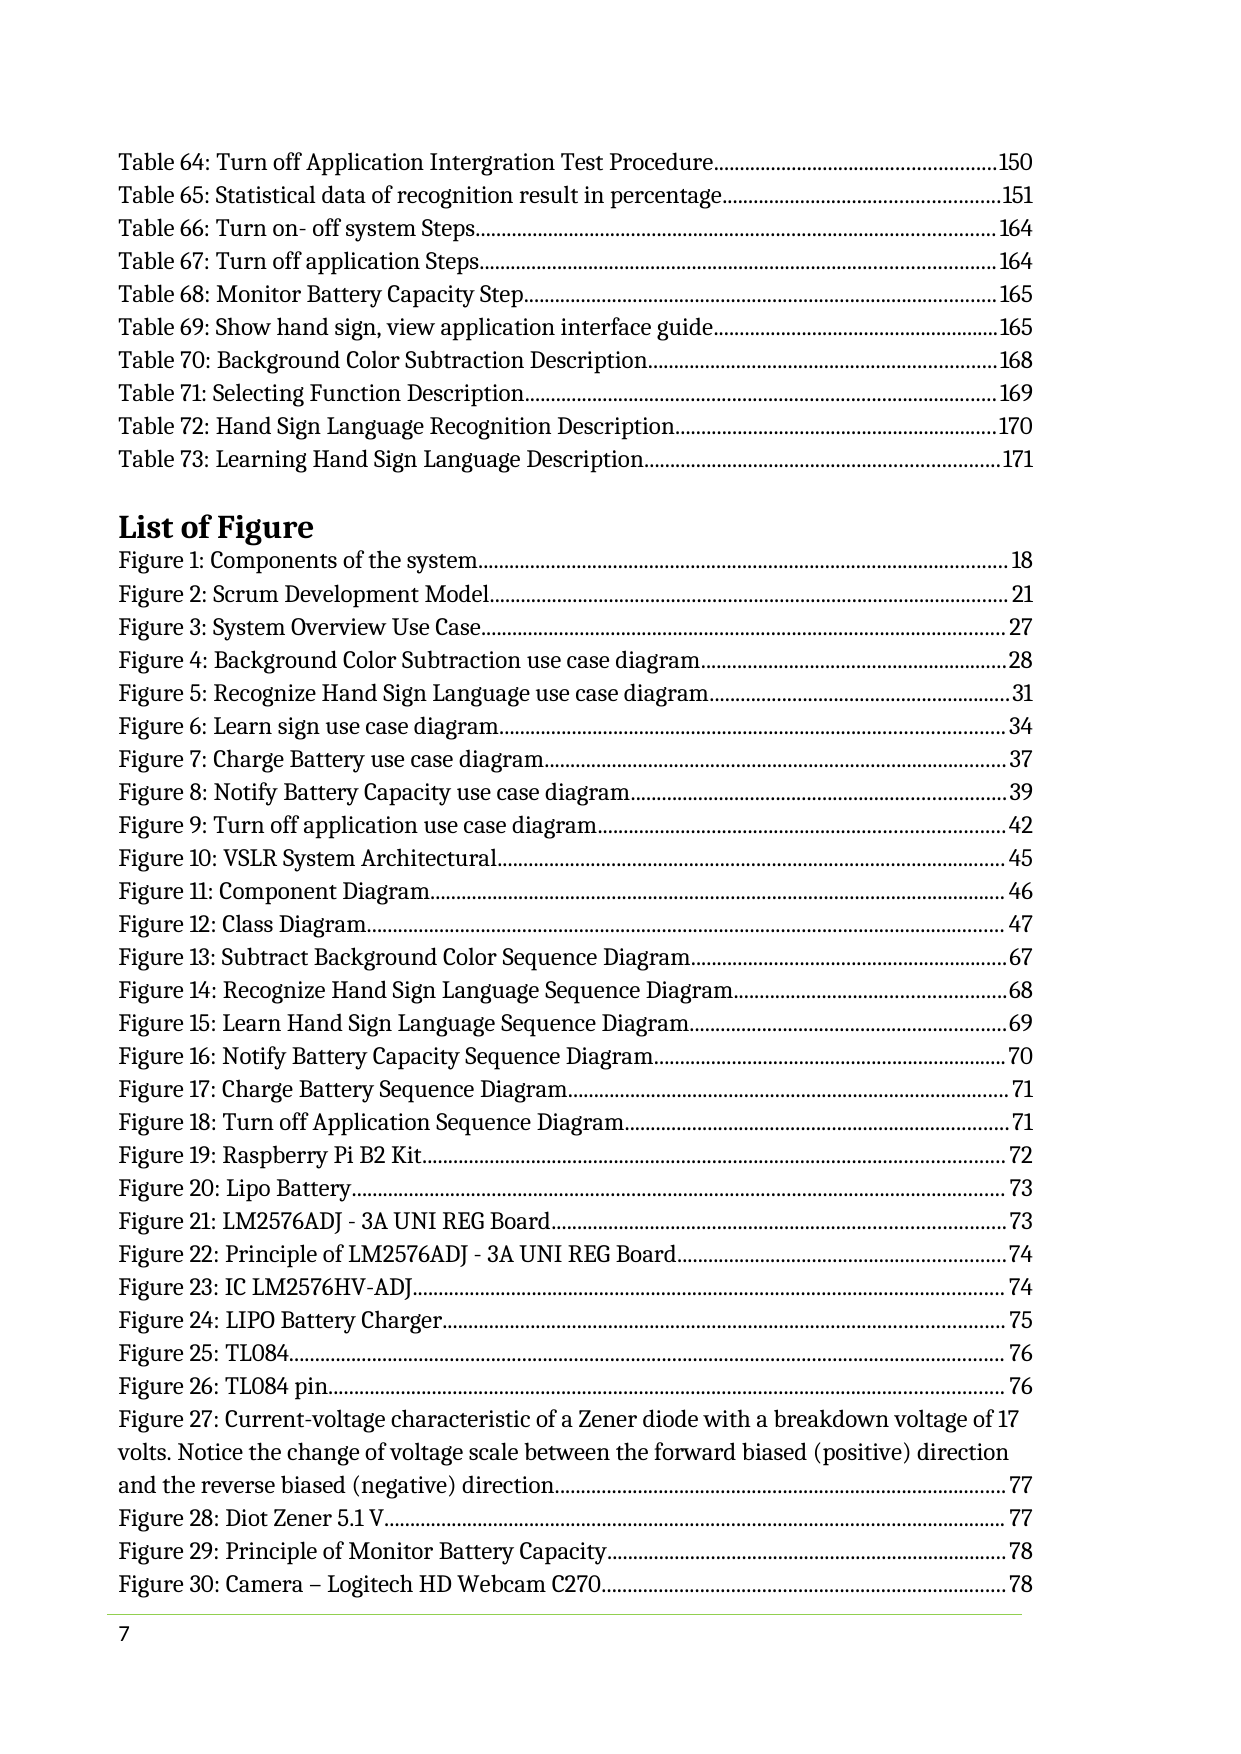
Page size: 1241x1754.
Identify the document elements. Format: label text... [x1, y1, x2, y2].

text Figure 6: Learn sign use case diagram 34 [118, 712, 1033, 740]
text Figure 12: Class Diagram 47 [118, 910, 1033, 938]
text Figure 25: TL084 76 [118, 1339, 1033, 1368]
text Table 65: Statistical data of recognition result in percentage 151 [118, 181, 1033, 209]
text Figure 19: Raspberry Pi B2 Kit 72 [118, 1141, 1033, 1169]
text Figure 13: Subtract Background Color Sequence Diagram 67 [118, 943, 1033, 971]
text Table 68: Monitor Battery Capacity Step 165 [118, 280, 1033, 308]
text Table 69: Show hand sign, view application interface guide 165 [118, 313, 1033, 342]
text Table 66: Turn on- off system Steps 164 [118, 214, 1033, 242]
text Figure 28: Diot Zener 5.1 V 77 [118, 1504, 1033, 1533]
text Figure 14: Recognize Hand Sign Language Sequence Diagram 68 [118, 976, 1033, 1004]
text Figure 15: Learn Hand Sign Language Sequence Diagram 69 [118, 1009, 1033, 1037]
text Figure 20: Lipo Battery 73 [118, 1174, 1033, 1203]
text Table 73: Learning Hand Sign Language Description 171 [118, 445, 1033, 474]
text Figure 1: Components of the system 18 [118, 546, 1033, 575]
text Figure 4: Background Color Subtraction use case diagram 28 [118, 646, 1033, 674]
text Figure 17: Charge Battery Sequence Diagram 71 [118, 1075, 1033, 1103]
text Table 72: Hand Sign Language Recognition Description 170 [118, 412, 1033, 441]
text Figure 23: IC LM2576HV-ADJ 74 [118, 1273, 1033, 1302]
text Figure 7: Charge Battery use case diagram 37 [118, 744, 1033, 773]
subtitle List of Figure [118, 508, 1033, 546]
text Figure 11: Component Diagram 46 [118, 877, 1033, 905]
text Figure 10: VSLR System Architectural 45 [118, 844, 1033, 872]
text Figure 5: Recognize Hand Sign Language use case diagram 31 [118, 678, 1033, 707]
text Figure 22: Principle of LM2576ADJ - 3A UNI REG Board 74 [118, 1240, 1033, 1269]
text Figure 9: Turn off application use case diagram 42 [118, 811, 1033, 839]
text Figure 18: Turn off Application Sequence Diagram 71 [118, 1108, 1033, 1137]
text Table 70: Background Color Subtraction Description 168 [118, 346, 1033, 374]
text Figure 27: Current-voltage characteristic of a Zener diode with a breakdown voltage of 17 volts. Notice the change of voltage scale between the forward biased (positive) direction and the reverse biased (negative) direction. 77 [118, 1405, 1033, 1500]
text Figure 26: TL084 pin 76 [118, 1372, 1033, 1401]
text Table 64: Turn off Application Intergration Test Procedure 150 [118, 148, 1033, 176]
text Figure 16: Notify Battery Capacity Sequence Diagram 70 [118, 1042, 1033, 1071]
text Figure 21: LM2576ADJ - 3A UNI REG Board 73 [118, 1207, 1033, 1236]
text Table 71: Selecting Function Description 169 [118, 379, 1033, 408]
text Figure 8: Notify Battery Capacity use case diagram 39 [118, 778, 1033, 806]
text Figure 24: LIPO Battery Charger 75 [118, 1306, 1033, 1335]
text Table 67: Turn off application Steps 164 [118, 247, 1033, 276]
text Figure 29: Principle of Monitor Battery Capacity 78 [118, 1537, 1033, 1566]
text Figure 30: Camera – Logitech HD Webcam C270 78 [118, 1570, 1033, 1599]
text Figure 2: Scrum Development Model 21 [118, 579, 1033, 608]
text Figure 3: System Overview Use Case 27 [118, 612, 1033, 641]
